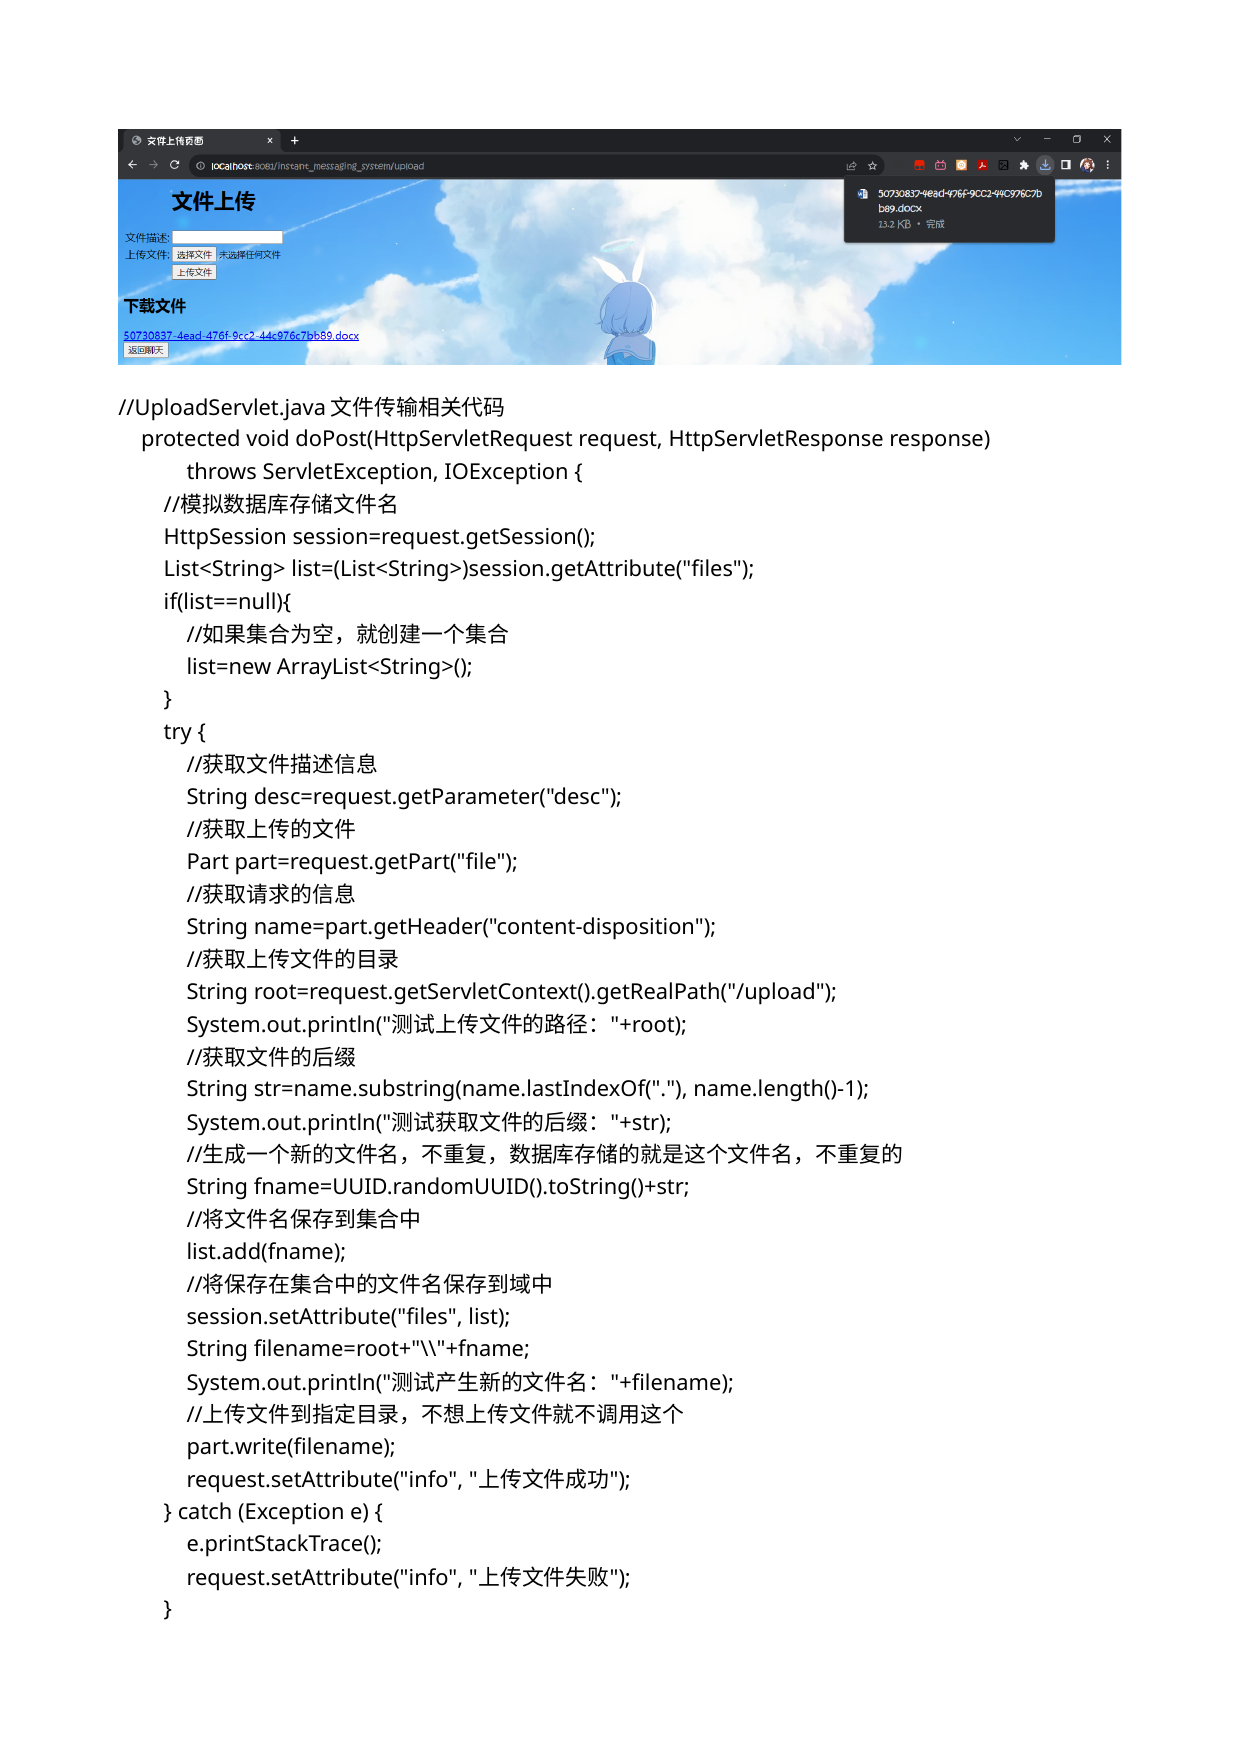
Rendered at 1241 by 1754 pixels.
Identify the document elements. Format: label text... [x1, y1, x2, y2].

text //上传文件到指定目录，不想上传文件就不调用这个 [118, 1397, 1122, 1429]
text //将保存在集合中的文件名保存到域中 [118, 1267, 1122, 1299]
text String fname=UUID.randomUUID().toString()+str; [118, 1169, 1122, 1202]
text //获取上传文件的目录 [118, 942, 1122, 974]
text String name=part.getHeader("content-disposition"); [118, 909, 1122, 942]
text List<String> list=(List<String>)session.getAttribute("files"); [118, 552, 1122, 584]
text request.setAttribute("info", "上传文件失败"); [118, 1559, 1122, 1592]
text try { [118, 714, 1122, 747]
text session.setAttribute("files", list); [118, 1299, 1122, 1332]
text } [118, 1592, 1122, 1624]
text System.out.println("测试产生新的文件名："+filename); [118, 1364, 1122, 1397]
text //生成一个新的文件名，不重复，数据库存储的就是这个文件名，不重复的 [118, 1137, 1122, 1169]
text System.out.println("测试获取文件的后缀："+str); [118, 1104, 1122, 1137]
picture [118, 129, 1122, 365]
text //获取文件的后缀 [118, 1039, 1122, 1072]
text //UploadServlet.java文件传输相关代码 protected void doPost(HttpServletRequest request, HttpServletResponse response) [118, 389, 1122, 454]
text //模拟数据库存储文件名 [118, 487, 1122, 519]
text //将文件名保存到集合中 [118, 1202, 1122, 1234]
text list.add(fname); [118, 1234, 1122, 1267]
text String desc=request.getParameter("desc"); [118, 779, 1122, 812]
text list=new ArrayList<String>(); [118, 649, 1122, 682]
text //获取文件描述信息 [118, 747, 1122, 779]
text //获取请求的信息 [118, 877, 1122, 909]
text String root=request.getServletContext().getRealPath("/upload"); [118, 974, 1122, 1007]
text System.out.println("测试上传文件的路径："+root); [118, 1007, 1122, 1039]
text String filename=root+"\\"+fname; [118, 1332, 1122, 1364]
text String str=name.substring(name.lastIndexOf("."), name.length()-1); [118, 1072, 1122, 1104]
text //获取上传的文件 [118, 812, 1122, 844]
text part.write(filename); [118, 1429, 1122, 1462]
text } catch (Exception e) { [118, 1494, 1122, 1527]
text if(list==null){ [118, 584, 1122, 617]
text throws ServletException, IOException { [118, 454, 1122, 487]
text e.printStackTrace(); [118, 1527, 1122, 1559]
text Part part=request.getPart("file"); [118, 844, 1122, 877]
text //如果集合为空，就创建一个集合 [118, 617, 1122, 649]
text request.setAttribute("info", "上传文件成功"); [118, 1462, 1122, 1494]
text } [118, 682, 1122, 714]
text HttpSession session=request.getSession(); [118, 519, 1122, 552]
